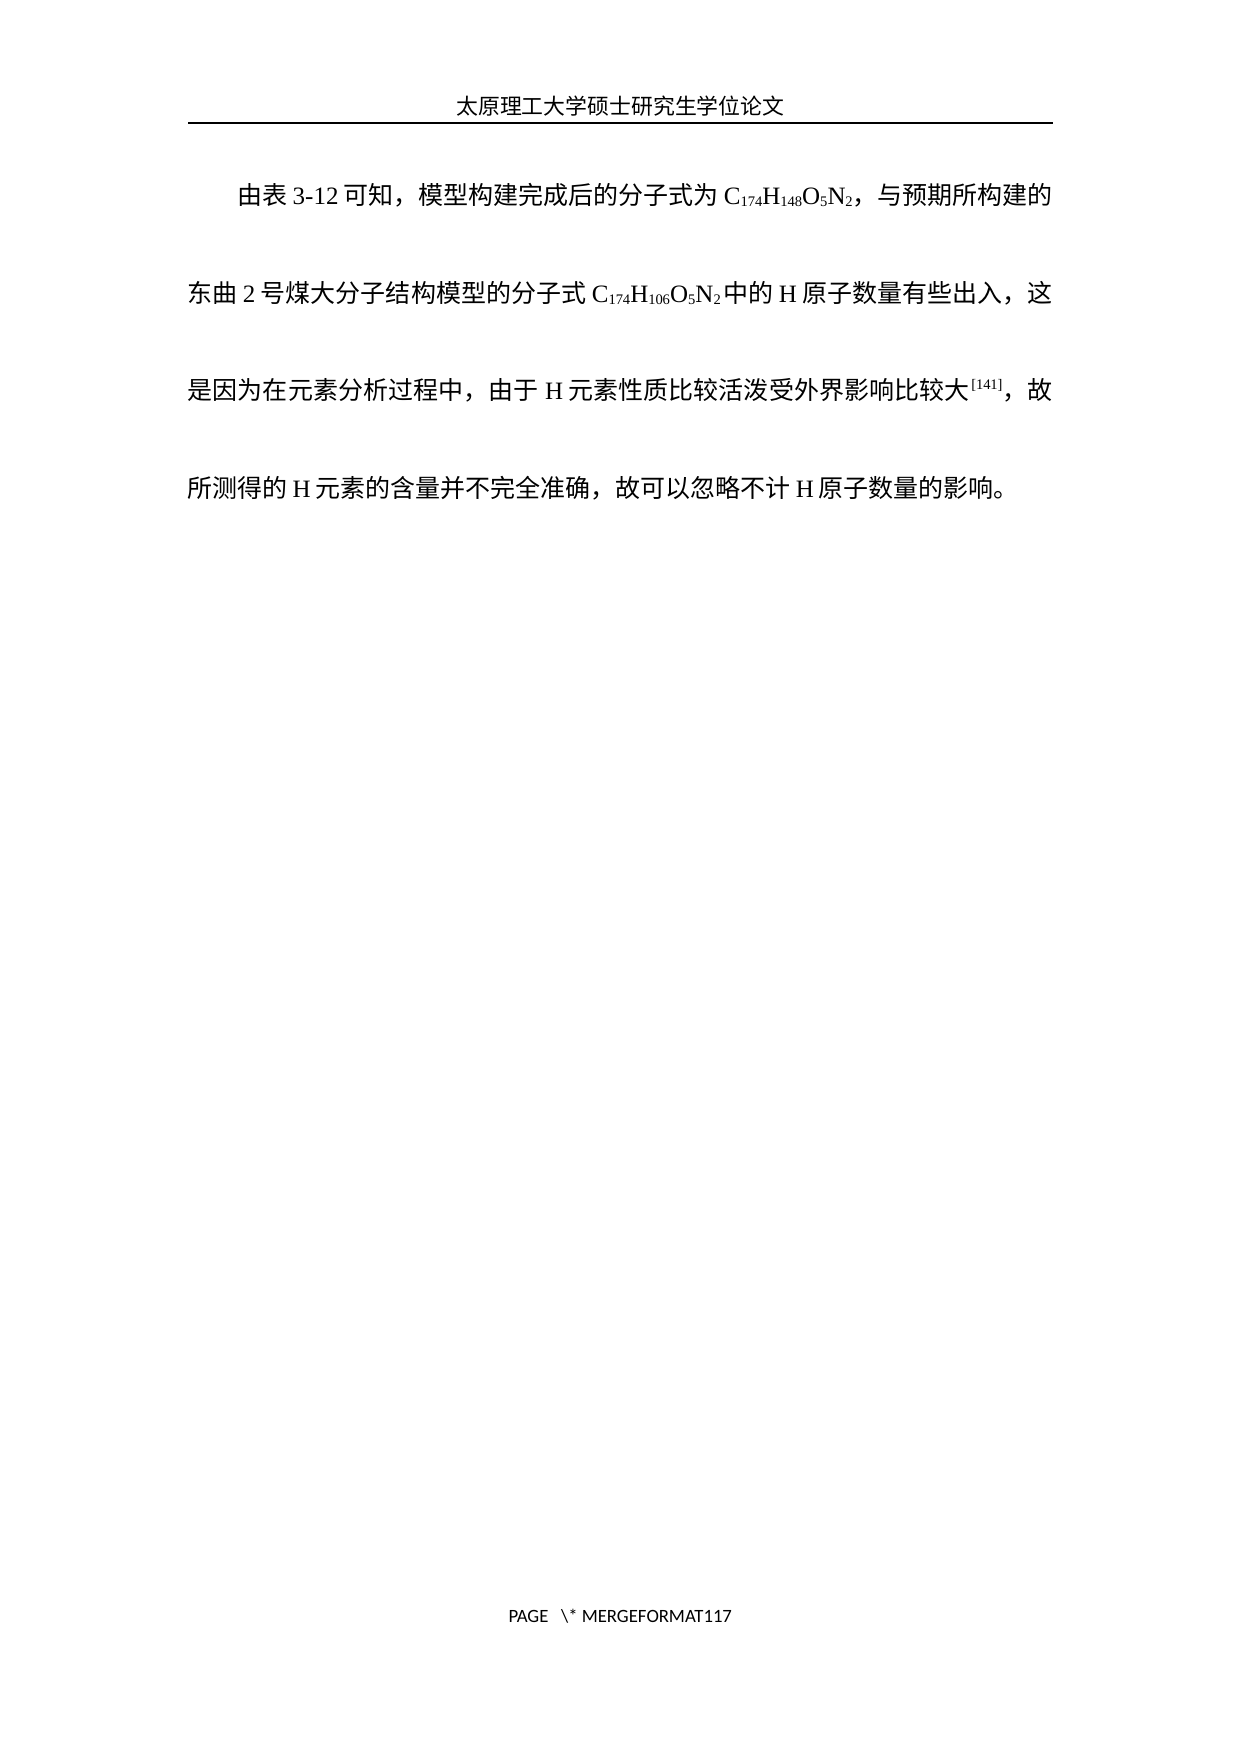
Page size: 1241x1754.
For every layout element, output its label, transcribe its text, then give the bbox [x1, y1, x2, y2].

text 由表3-12可知，模型构建完成后的分子式为C174H148O5N2，与预期所构建的东曲2号煤大分子结构模型的分子式C174H106O5N2中的H原子数量有些出入，这是因为在元素分析过程中，由于H元素性质比较活泼受外界影响比较大[141]，故所测得的H元素的含量并不完全准确，故可以忽略不计H原子数量的影响。 [187, 161, 1053, 519]
